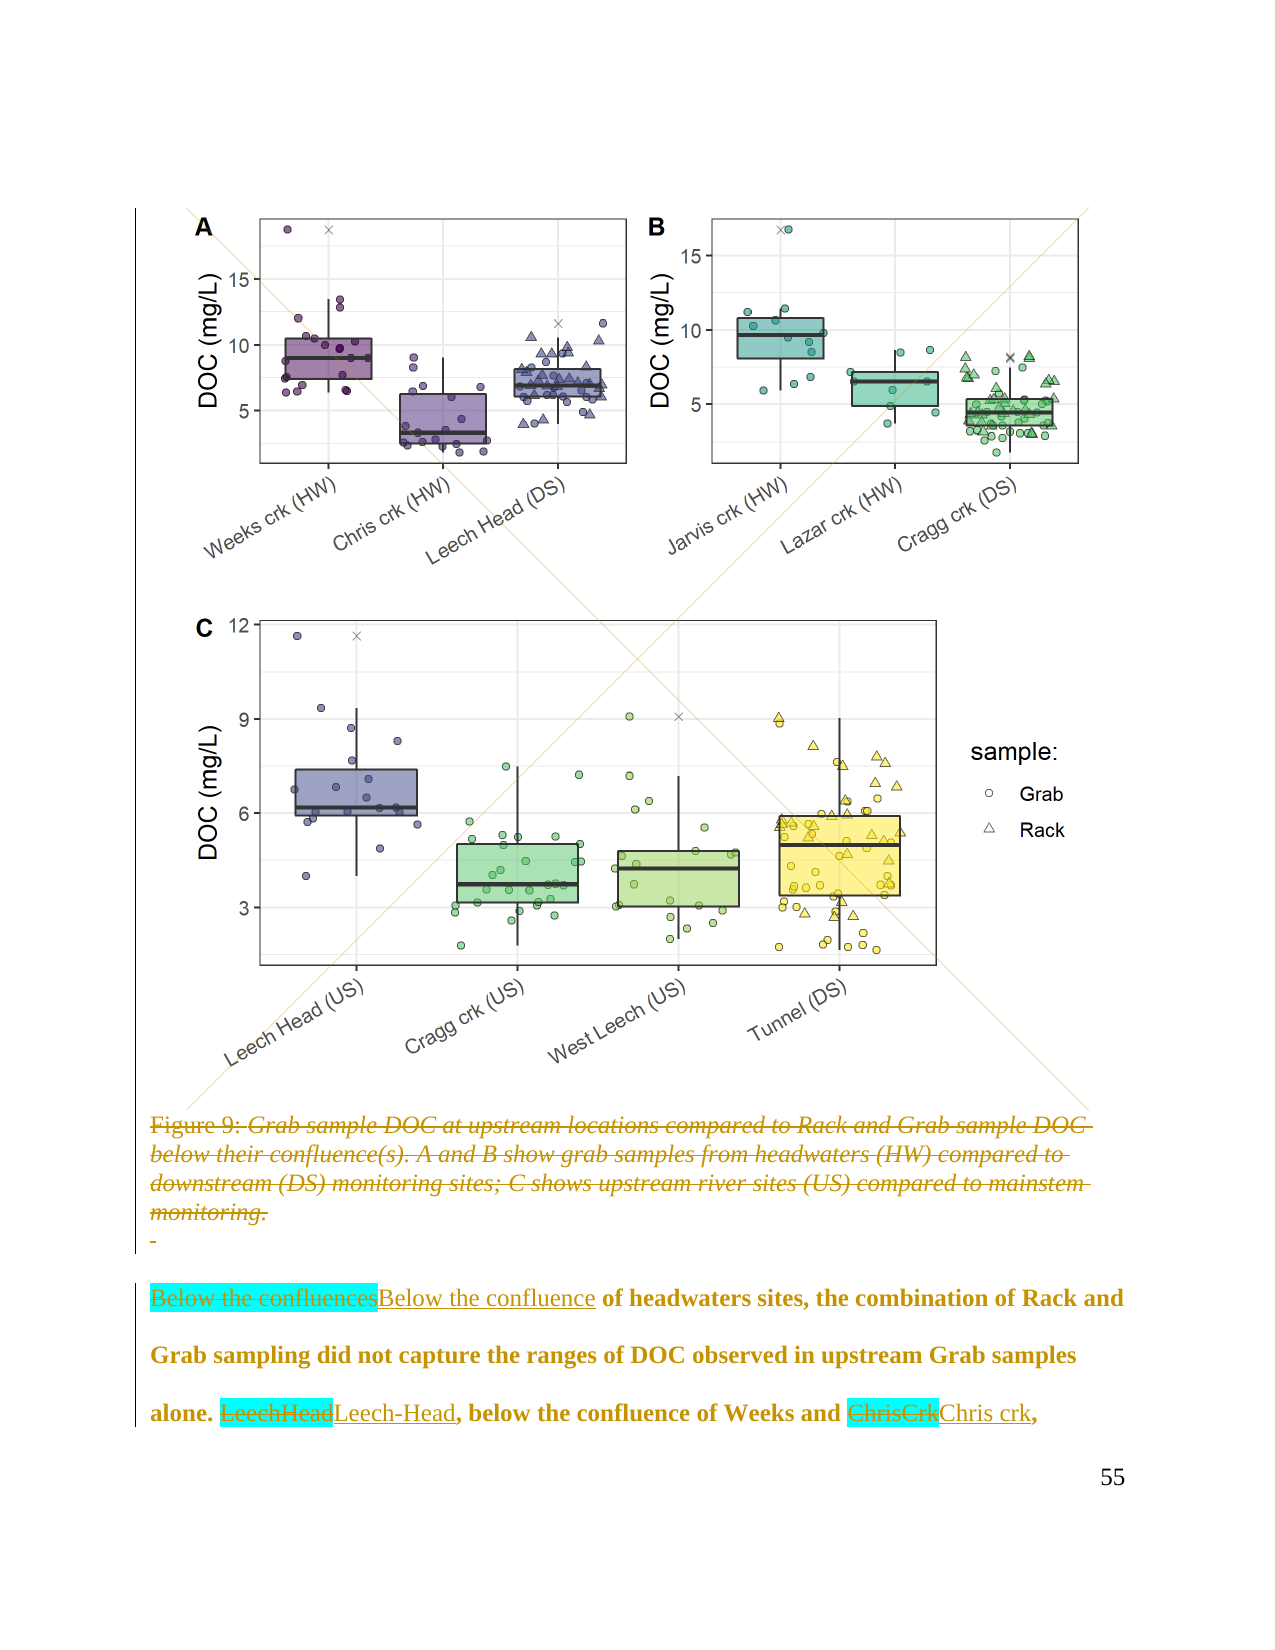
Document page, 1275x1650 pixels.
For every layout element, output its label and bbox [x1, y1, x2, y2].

text [150, 1283, 1125, 1427]
picture [639, 209, 1089, 1109]
picture [187, 207, 1088, 658]
picture [187, 660, 1088, 1111]
picture [186, 209, 636, 1109]
